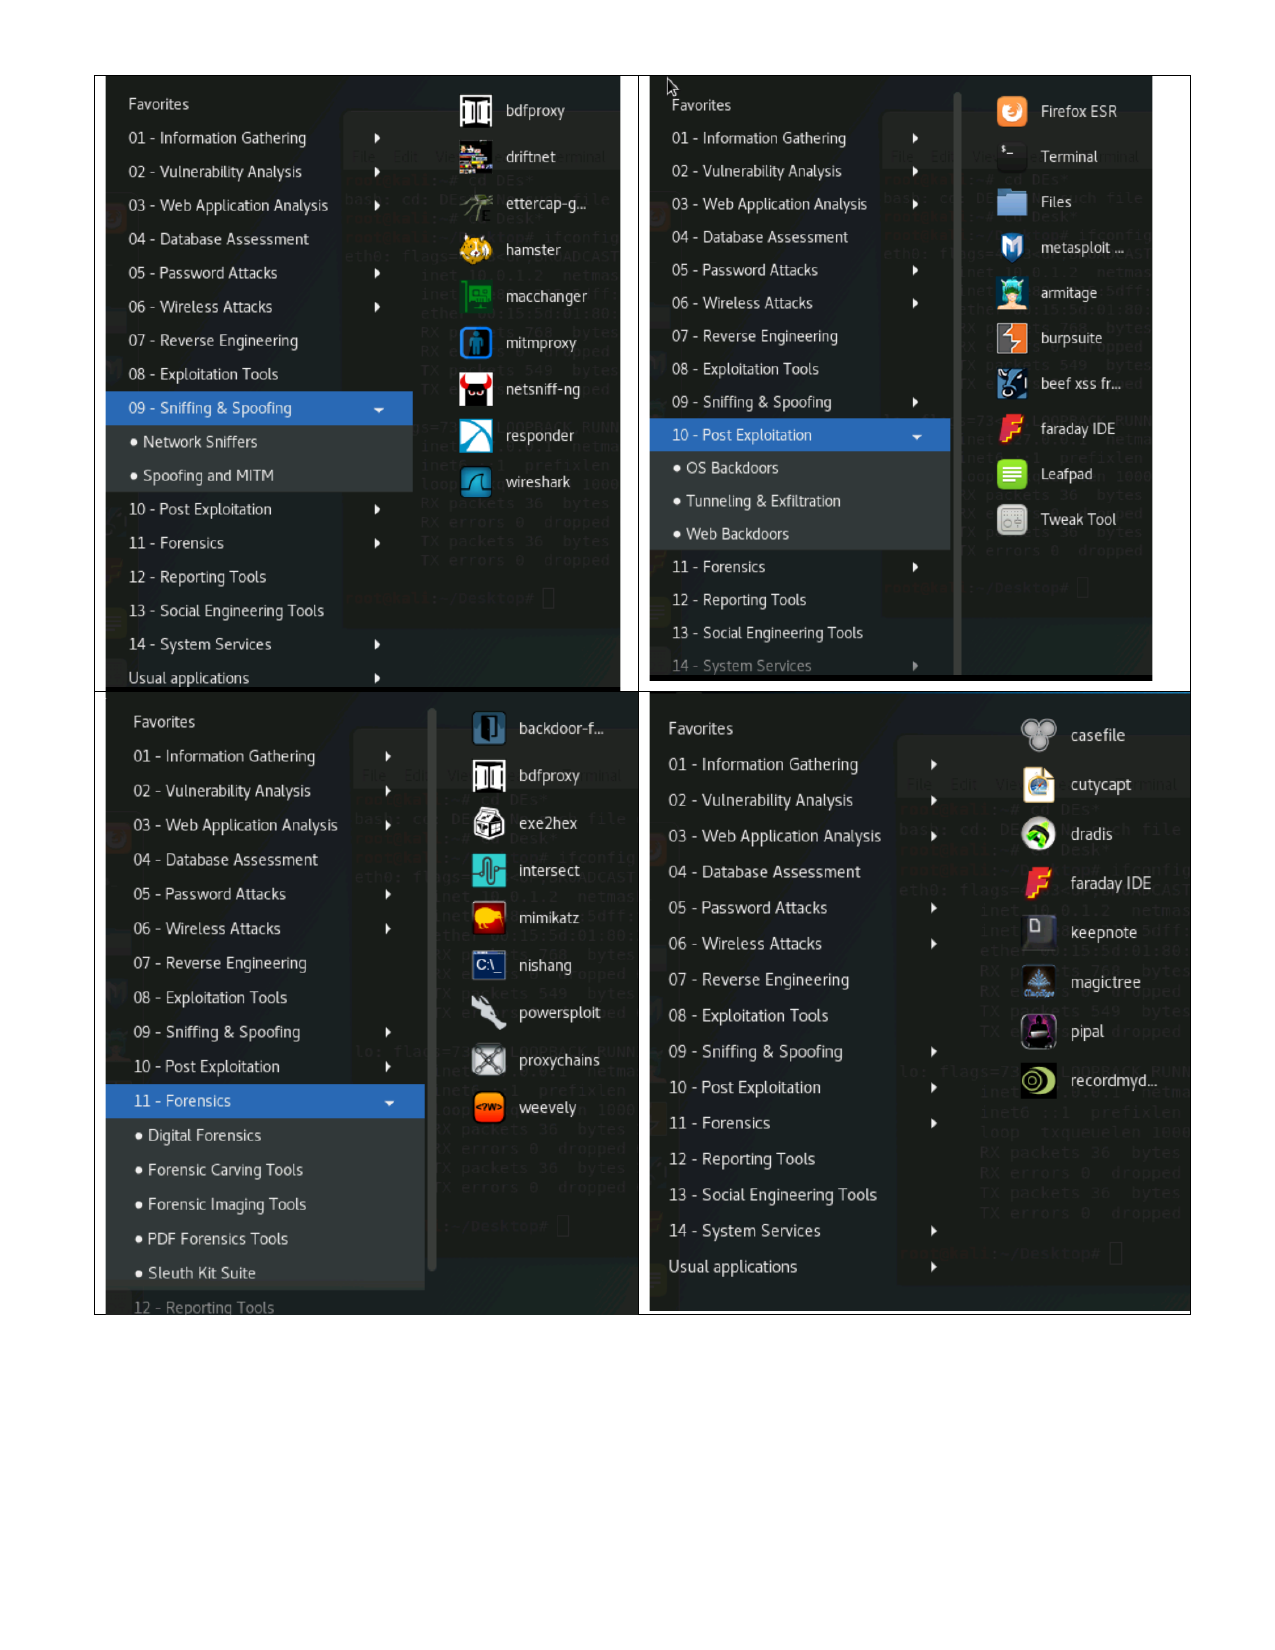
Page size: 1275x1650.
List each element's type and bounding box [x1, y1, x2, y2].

table_header [95, 76, 105, 691]
table_cell [95, 692, 105, 1314]
table_header [639, 76, 1190, 691]
table_cell [639, 692, 1190, 1314]
table_header [621, 76, 638, 691]
